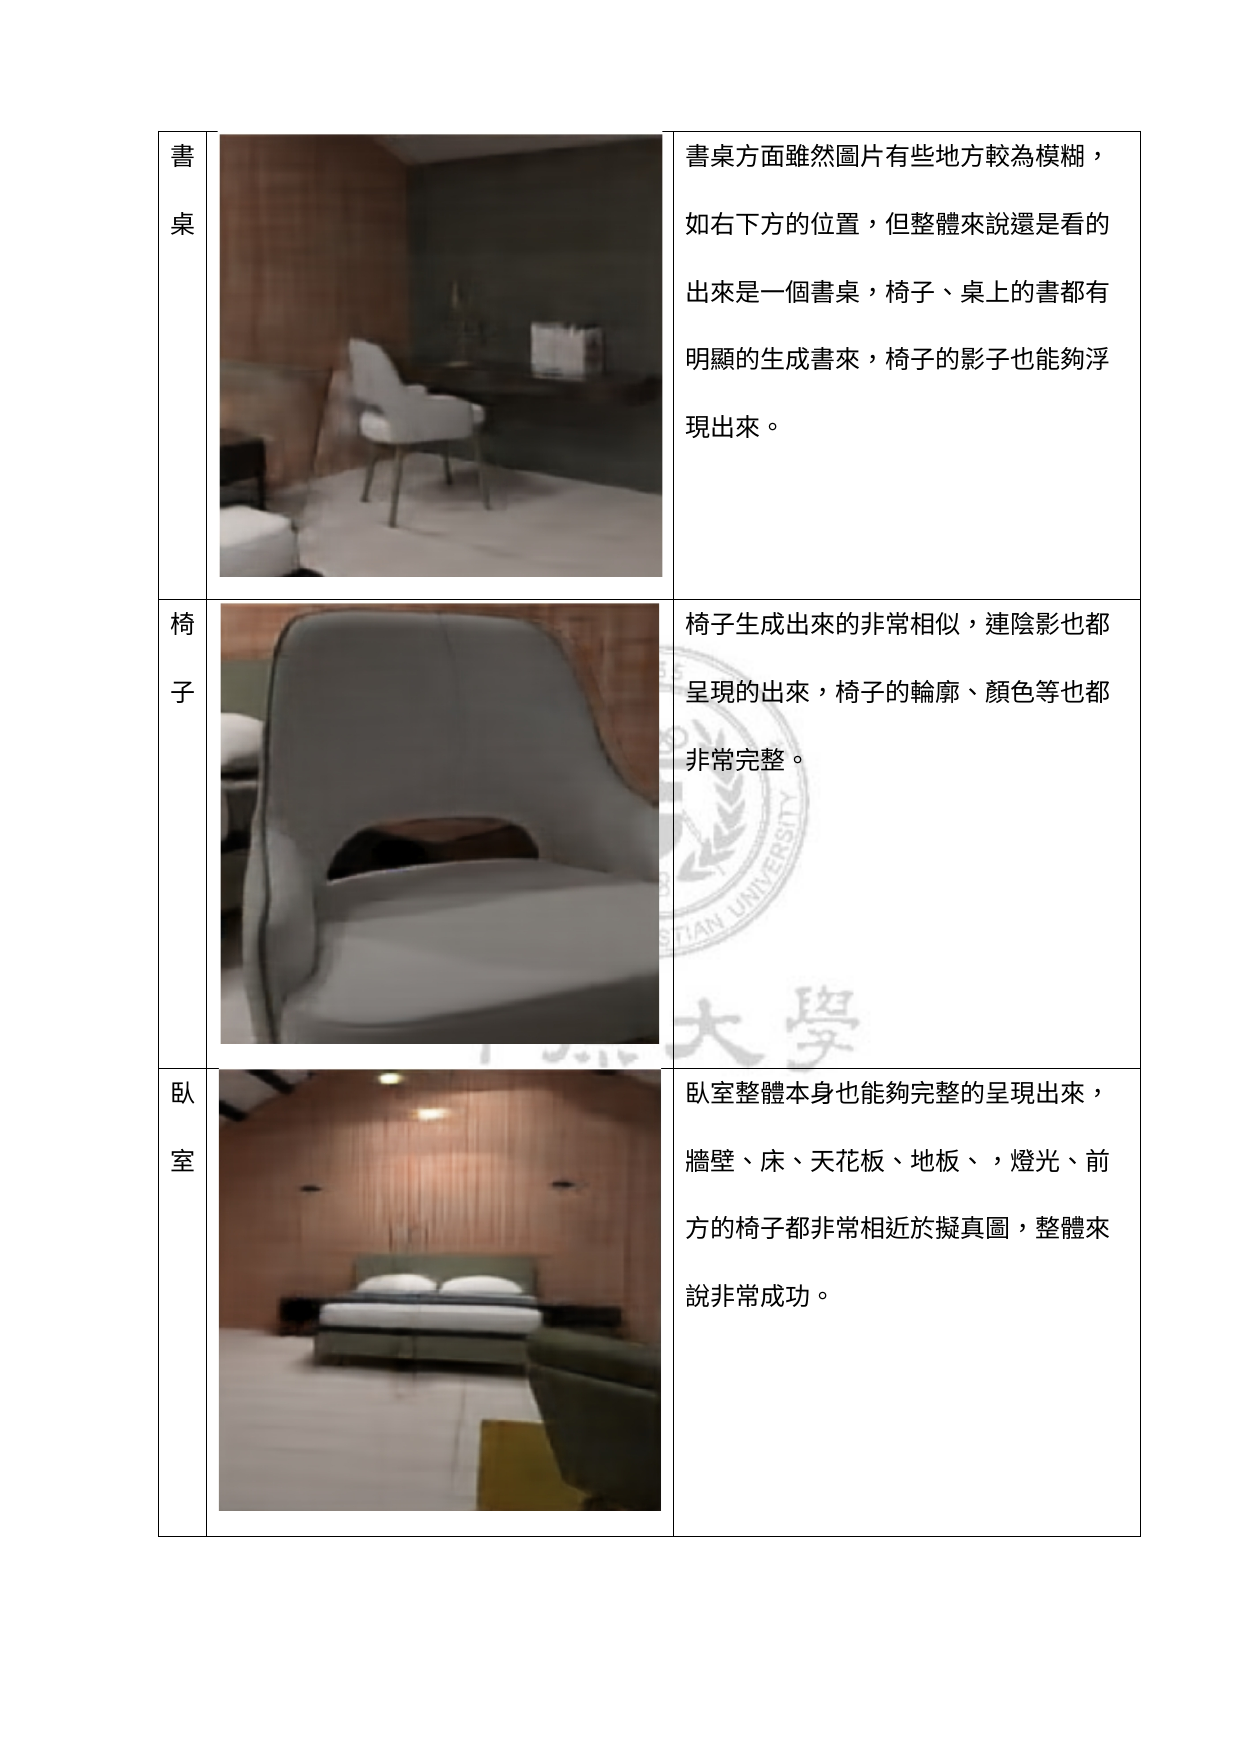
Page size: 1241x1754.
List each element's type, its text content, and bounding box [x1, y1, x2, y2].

table_cell [207, 132, 673, 599]
table_cell 書桌 [159, 132, 206, 599]
table_cell 臥室整體本身也能夠完整的呈現出來，牆壁、床、天花板、地板、，燈光、前方的椅子都非常相近於擬真圖，整體來說非常成功。 [674, 1069, 1140, 1536]
table_cell 椅子生成出來的非常相似，連陰影也都呈現的出來，椅子的輪廓、顏色等也都非常完整。 [674, 600, 1140, 1067]
picture [217, 131, 663, 577]
table_cell 書桌方面雖然圖片有些地方較為模糊，如右下方的位置，但整體來說還是看的出來是一個書桌，椅子、桌上的書都有明顯的生成書來，椅子的影子也能夠浮現出來。 [674, 132, 1140, 599]
picture [218, 1067, 673, 1511]
picture [220, 600, 660, 1044]
table_cell 椅子 [159, 600, 206, 1067]
table_cell 臥室 [159, 1069, 206, 1536]
table_cell [207, 600, 673, 1067]
table_cell [207, 1069, 673, 1536]
